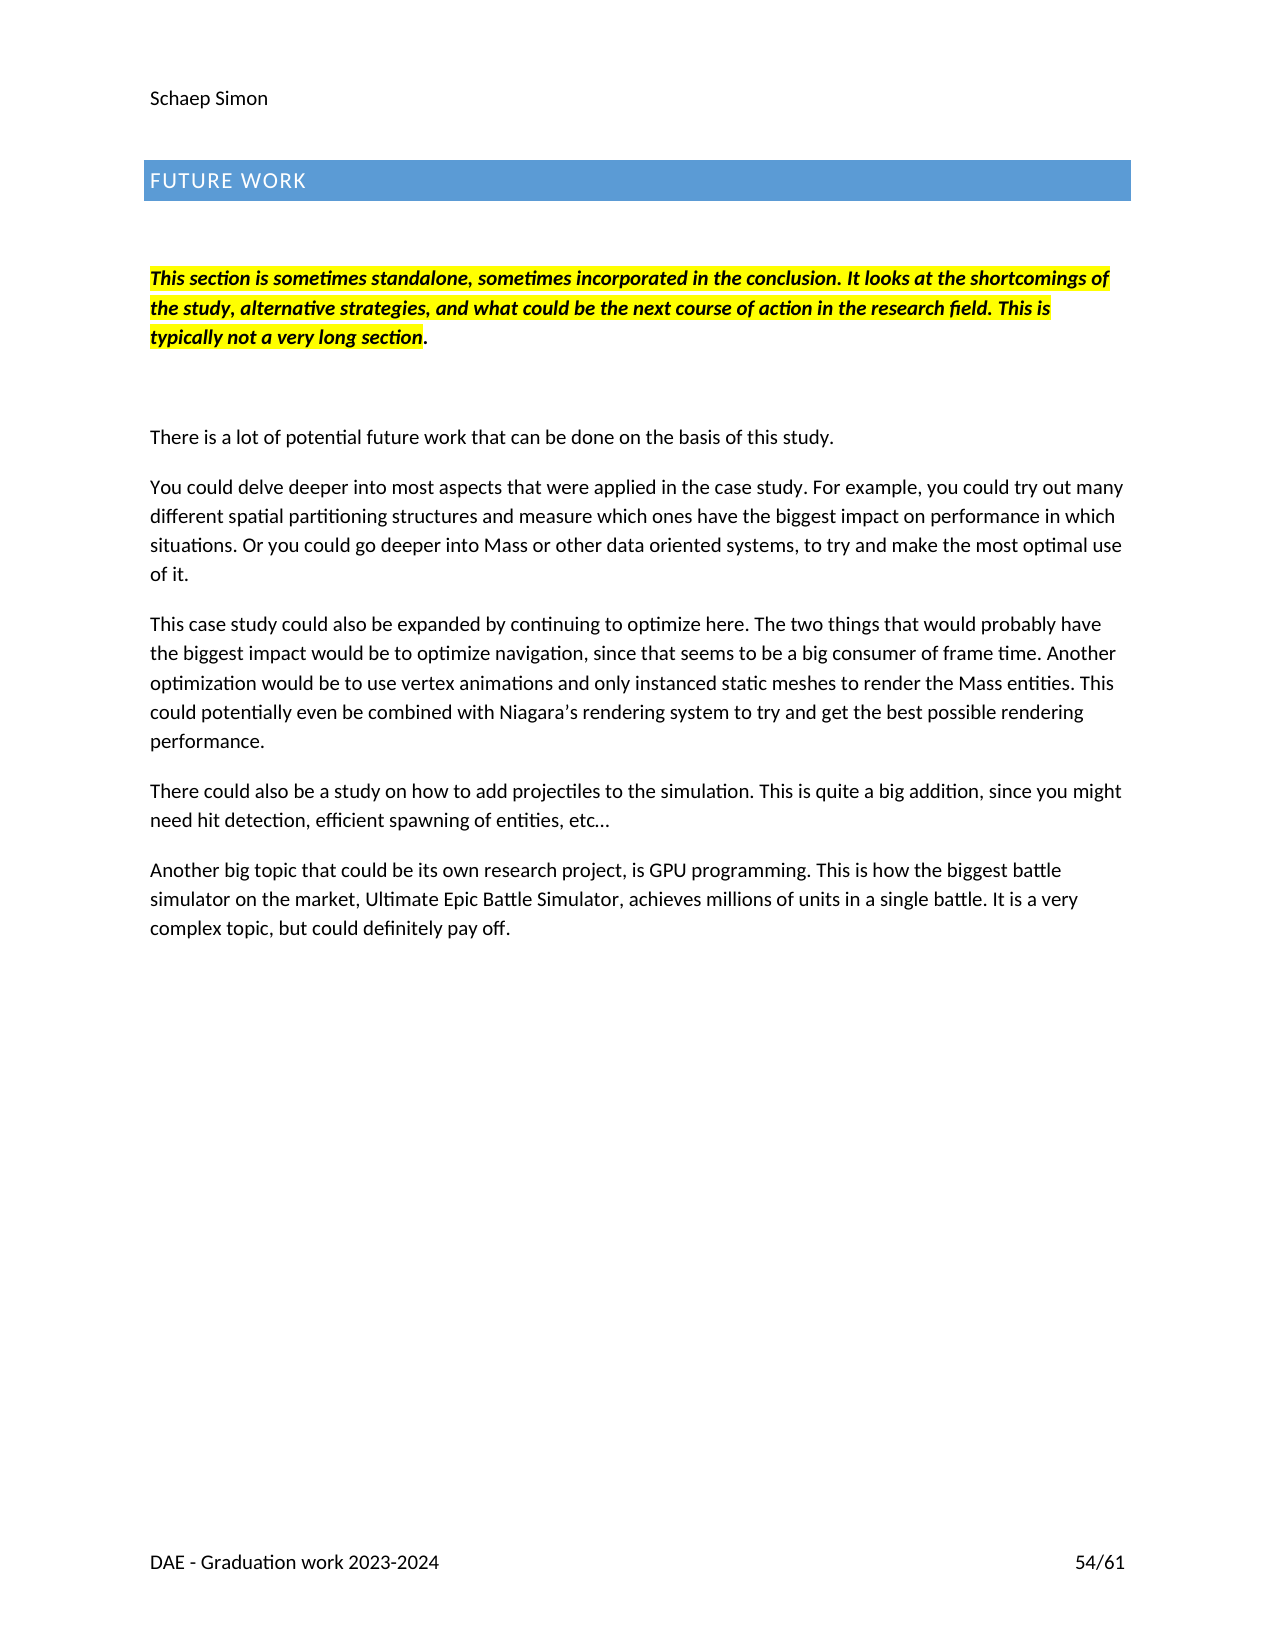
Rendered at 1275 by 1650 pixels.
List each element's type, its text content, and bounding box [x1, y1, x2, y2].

text This section is sometimes standalone, sometimes incorporated in the conclusion. It looks at the shortcomings of the study, alternative strategies, and what could be the next course of action in the research field. This is typically not a very long section. [150, 266, 1125, 349]
text You could delve deeper into most aspects that were applied in the case study. For example, you could try out many different spatial partitioning structures and measure which ones have the biggest impact on performance in which situations. Or you could go deeper into Mass or other data oriented systems, to try and make the most optimal use of it. [150, 474, 1125, 587]
text Another big topic that could be its own research project, is GPU programming. This is how the biggest battle simulator on the market, Ultimate Epic Battle Simulator, achieves millions of units in a single battle. It is a very complex topic, but could definitely pay off. [150, 857, 1125, 941]
subtitle Future work [150, 167, 1125, 195]
text This case study could also be expanded by continuing to optimize here. The two things that would probably have the biggest impact would be to optimize navigation, since that seems to be a big consumer of frame time. Another optimization would be to use vertex animations and only instanced static meshes to render the Mass entities. This could potentially even be combined with Niagara’s rendering system to try and get the best possible rendering performance. [150, 611, 1125, 753]
text There could also be a study on how to add projectiles to the simulation. This is quite a big addition, since you might need hit detection, efficient spawning of entities, etc… [150, 778, 1125, 833]
text There is a lot of potential future work that can be done on the basis of this study. [150, 424, 1125, 449]
